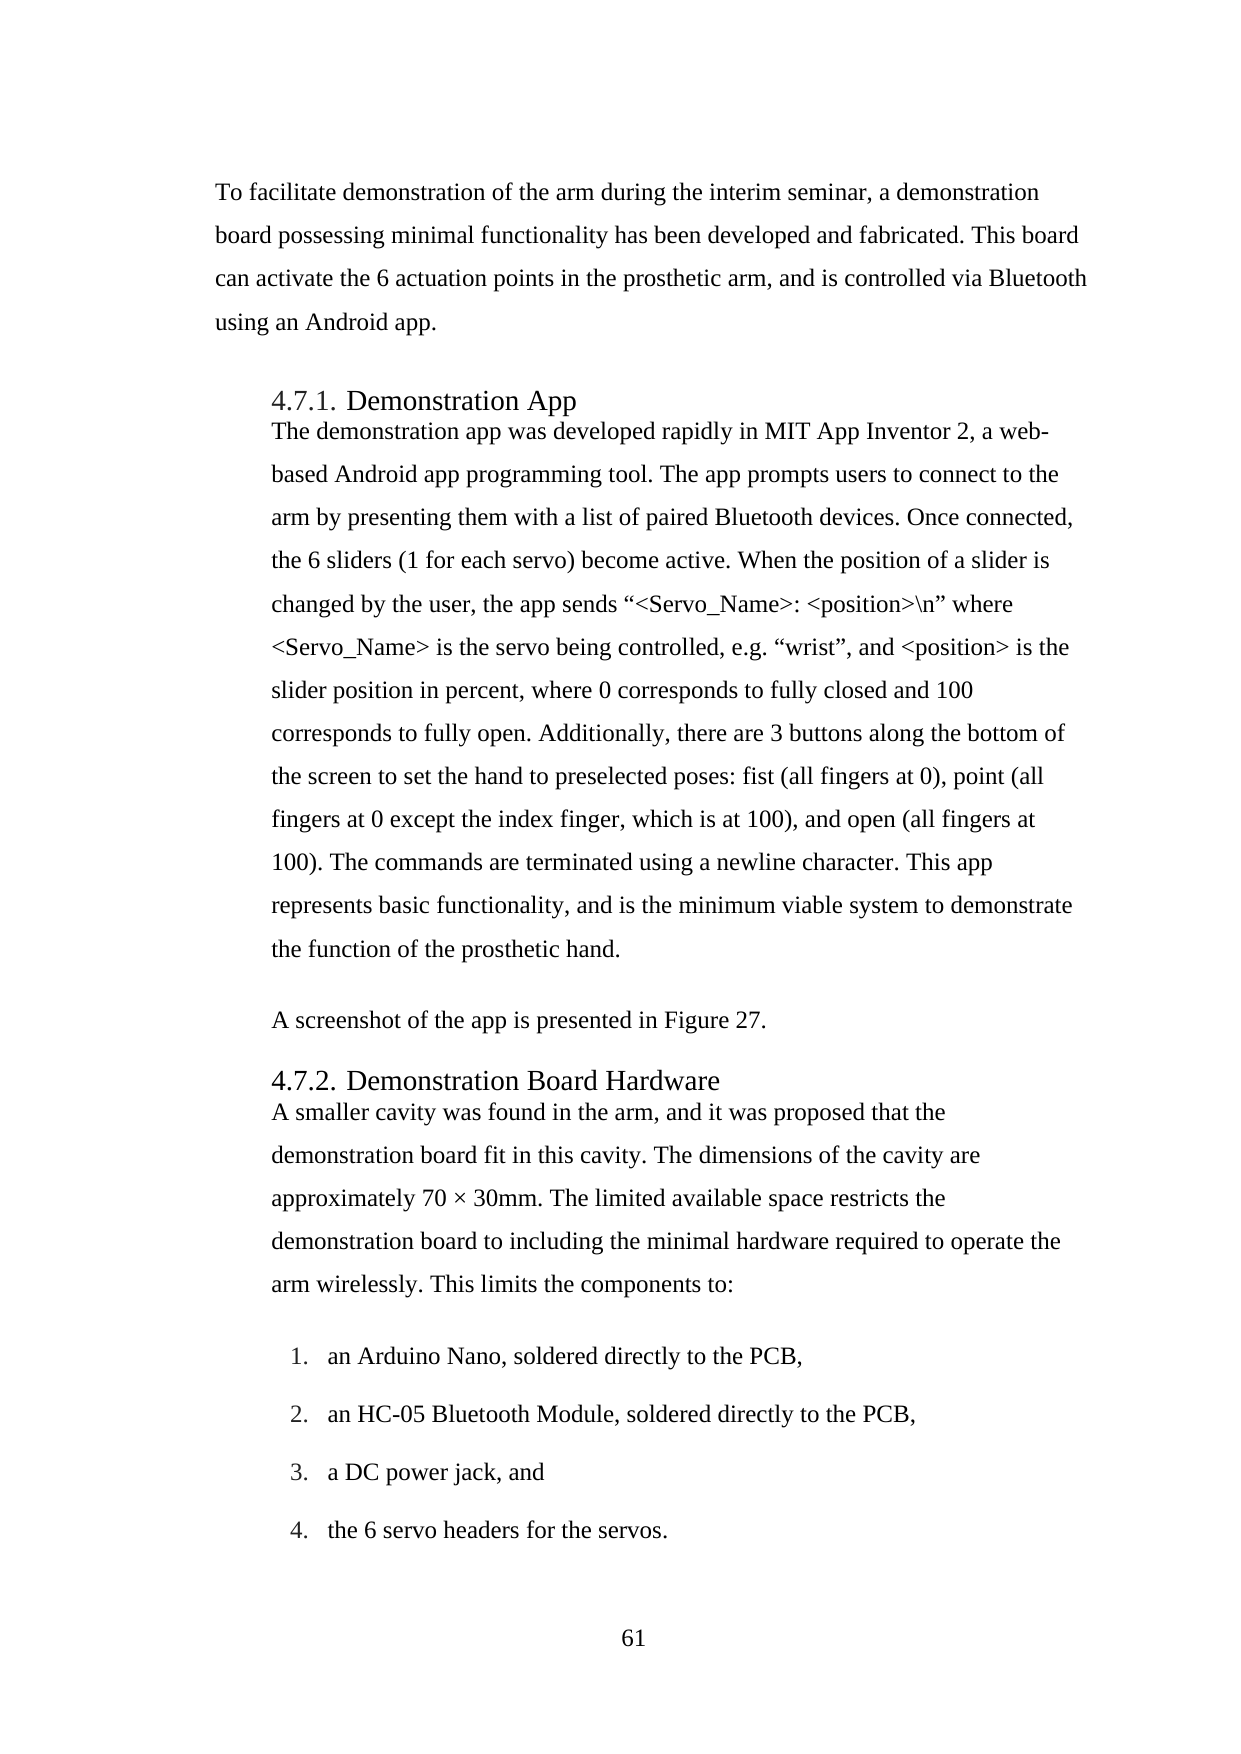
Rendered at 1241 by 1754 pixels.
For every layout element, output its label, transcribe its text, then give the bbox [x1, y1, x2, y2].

subtitle Demonstration Board Hardware [271, 1063, 1090, 1097]
text A smaller cavity was found in the arm, and it was proposed that the demonstration board fit in this cavity. The dimensions of the cavity are approximately 70 × 30mm. The limited available space restricts the demonstration board to including the minimal hardware required to operate the arm wirelessly. This limits the components to: [271, 1097, 1090, 1298]
subtitle Demonstration App [271, 383, 1090, 416]
list a DC power jack, and [290, 1457, 1090, 1486]
text A screenshot of the app is presented in Figure 25. [271, 1006, 1090, 1034]
list an HC-05 Bluetooth Module, soldered directly to the PCB, [290, 1399, 1090, 1428]
text The demonstration app was developed rapidly in MIT App Inventor 2, a web-based Android app programming tool. The app prompts users to connect to the arm by presenting them with a list of paired Bluetooth devices. Once connected, the 6 sliders (1 for each servo) become active. When the position of a slider is changed by the user, the app sends “<Servo_Name>: <position>\n” where <Servo_Name> is the servo being controlled, e.g. “wrist”, and <position> is the slider position in percent, where 0 corresponds to fully closed and 100 corresponds to fully open. Additionally, there are 3 buttons along the bottom of the screen to set the hand to preselected poses: fist (all fingers at 0), point (all fingers at 0 except the index finger, which is at 100), and open (all fingers at 100). The commands are terminated using a newline character. This app represents basic functionality, and is the minimum viable system to demonstrate the function of the prosthetic hand. [271, 416, 1090, 962]
list the 6 servo headers for the servos. [290, 1515, 1090, 1544]
list an Arduino Nano, soldered directly to the PCB, [290, 1341, 1090, 1370]
text To facilitate demonstration of the arm during the interim seminar, a demonstration board possessing minimal functionality has been developed and fabricated. This board can activate the 6 actuation points in the prosthetic arm, and is controlled via Bluetooth using an Android app. [215, 177, 1090, 335]
